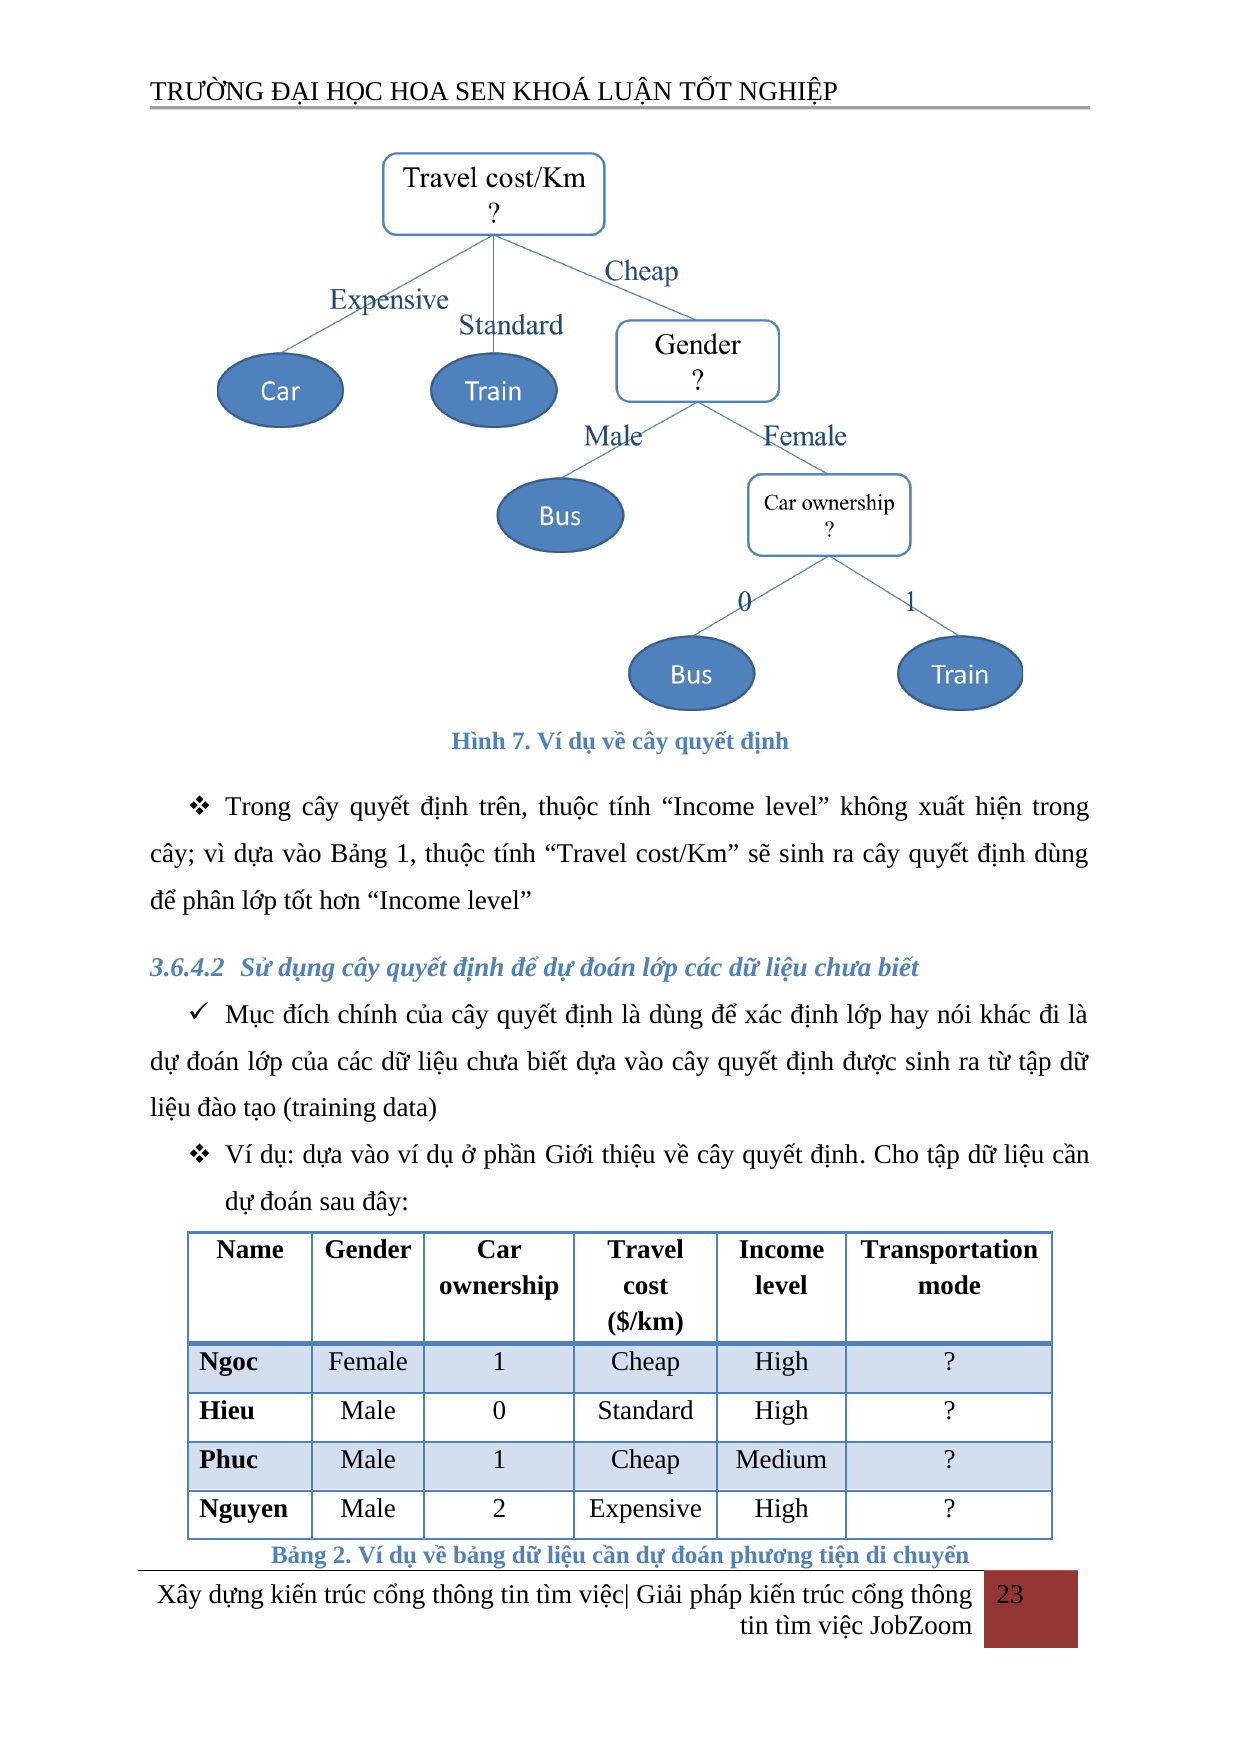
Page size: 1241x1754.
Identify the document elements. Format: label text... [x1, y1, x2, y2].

text Hình 7. Ví dụ về cây quyết định [150, 726, 1090, 755]
table_cell 1 [425, 1346, 573, 1392]
table_cell Medium [718, 1443, 845, 1489]
table_cell Hieu [189, 1394, 311, 1441]
table_cell Cheap [575, 1443, 716, 1489]
table_cell ? [847, 1492, 1051, 1538]
table_cell ? [847, 1346, 1051, 1392]
table_cell Cheap [575, 1346, 716, 1392]
table_cell Female [313, 1346, 423, 1392]
table_header Income level [718, 1234, 845, 1341]
table_cell Male [313, 1443, 423, 1489]
table_header Name [189, 1234, 311, 1341]
table_header Transportation mode [847, 1234, 1051, 1341]
list Ví dụ: dựa vào ví dụ ở phần Giới thiệu về cây quyết định. Cho tập dữ liệu cần dự đoán sau đây: [187, 1138, 1090, 1216]
table_cell High [718, 1492, 845, 1538]
table_cell 2 [425, 1492, 573, 1538]
table_header Car ownership [425, 1234, 573, 1341]
table_cell High [718, 1346, 845, 1392]
list Mục đích chính của cây quyết định là dùng để xác định lớp hay nói khác đi là dự đoán lớp của các dữ liệu chưa biết dựa vào cây quyết định được sinh ra từ tập dữ liệu đào tạo (training data) [150, 998, 1090, 1122]
text Bảng 2. Ví dụ về bảng dữ liệu cần dự đoán phương tiện di chuyển [150, 1540, 1090, 1569]
table_cell Ngoc [189, 1346, 311, 1392]
table_cell Nguyen [189, 1492, 311, 1538]
table_cell Male [313, 1394, 423, 1441]
table_cell 0 [425, 1394, 573, 1441]
table_cell Male [313, 1492, 423, 1538]
table_header Travel cost ($/km) [575, 1234, 716, 1341]
table_cell Phuc [189, 1443, 311, 1489]
table_cell Expensive [575, 1492, 716, 1538]
table_header Gender [313, 1234, 423, 1341]
table_cell High [718, 1394, 845, 1441]
table_cell Standard [575, 1394, 716, 1441]
table_cell ? [847, 1443, 1051, 1489]
table_cell 1 [425, 1443, 573, 1489]
picture [217, 150, 1024, 711]
subtitle Sử dụng cây quyết định để dự đoán lớp các dữ liệu chưa biết [150, 951, 1090, 982]
list Trong cây quyết định trên, thuộc tính “Income level” không xuất hiện trong cây; vì dựa vào Bảng 1, thuộc tính “Travel cost/Km” sẽ sinh ra cây quyết định dùng để phân lớp tốt hơn “Income level” [150, 790, 1090, 915]
table_cell ? [847, 1394, 1051, 1441]
